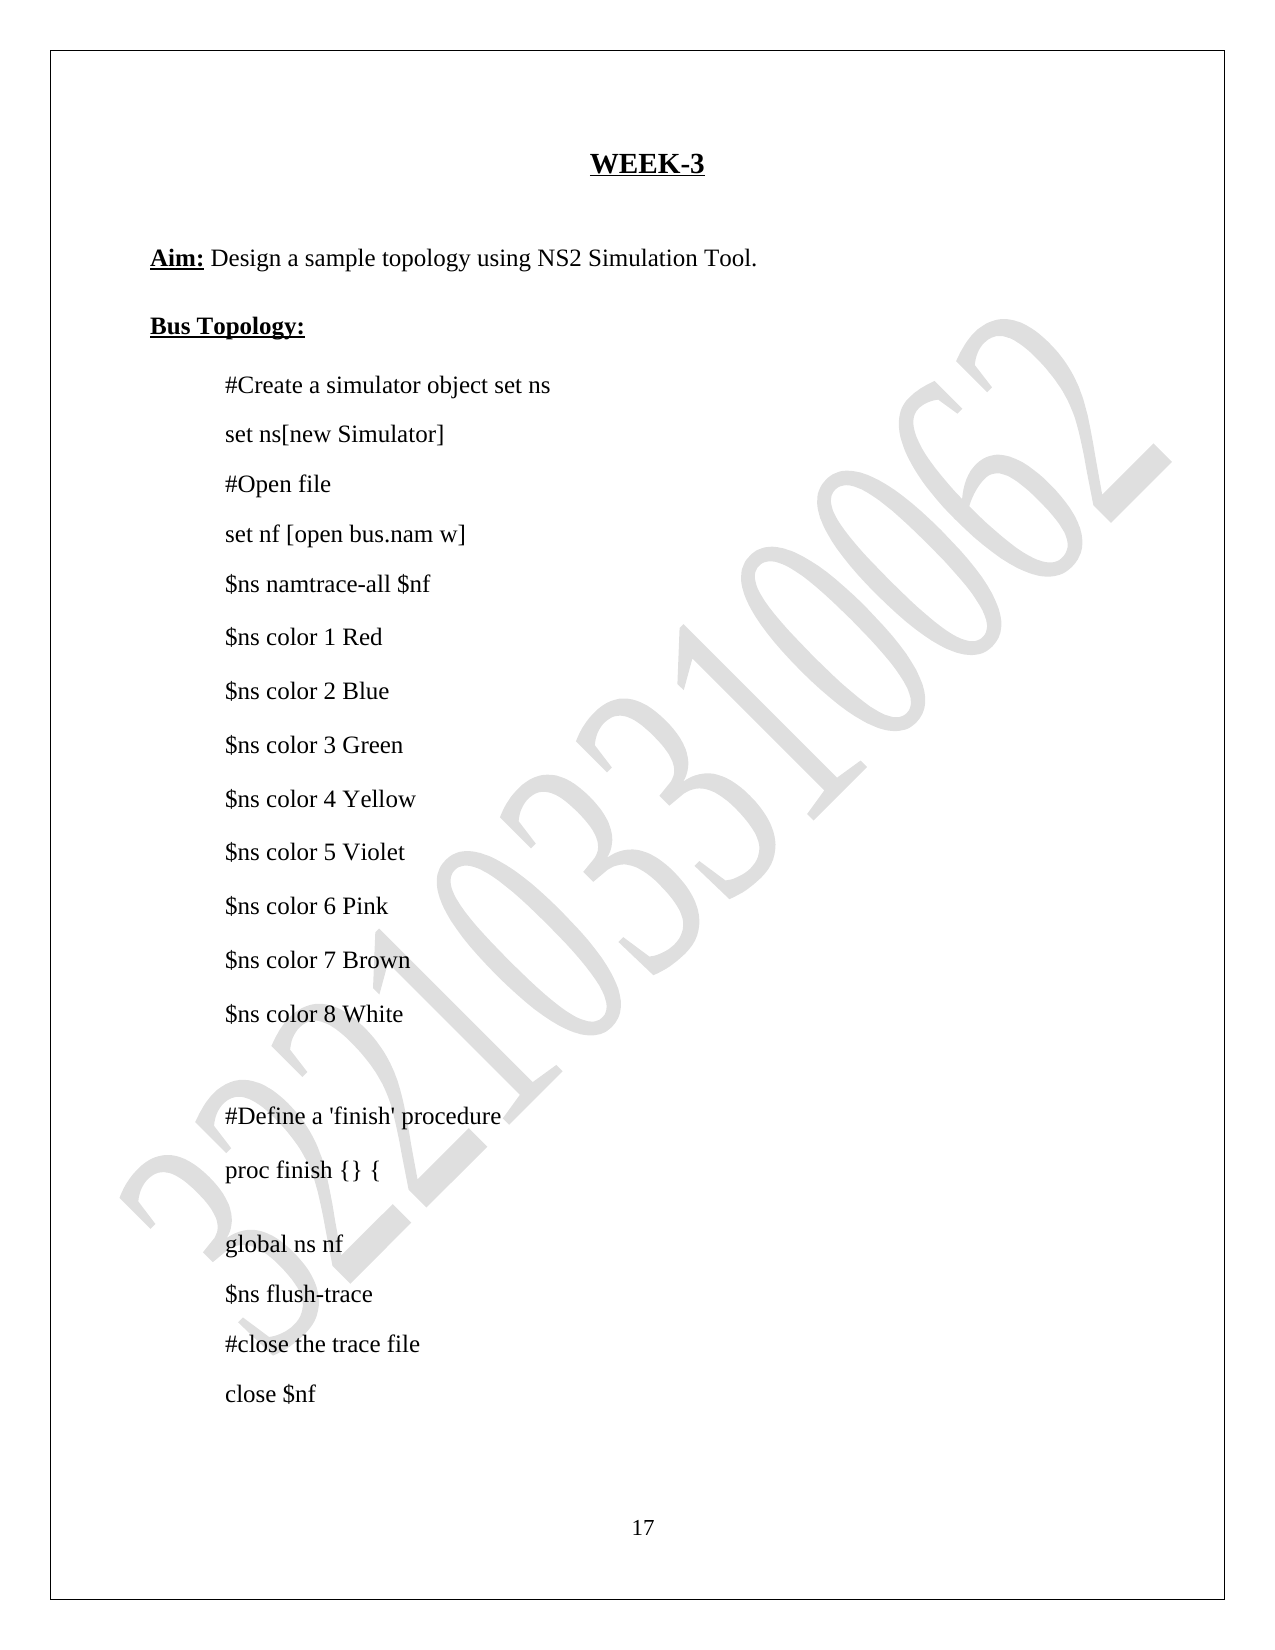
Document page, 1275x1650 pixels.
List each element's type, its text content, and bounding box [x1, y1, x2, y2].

text $ns color 6 Pink [225, 891, 1146, 920]
text $ns flush-trace [225, 1279, 493, 1308]
subtitle Bus Topology: [150, 311, 1146, 340]
text close $nf [225, 1379, 493, 1408]
text $ns color 3 Green [225, 730, 1146, 759]
text $ns color 7 Brown [225, 945, 1146, 974]
text #Create a simulator object set ns [225, 370, 585, 398]
text $ns color 4 Yellow [225, 784, 1146, 812]
text $ns color 8 White [225, 999, 1146, 1027]
text $ns color 2 Blue [225, 676, 1146, 705]
text Aim: Design a sample topology using NS2 Simulation Tool. [150, 243, 1146, 272]
text $ns namtrace-all $nf [225, 569, 1146, 597]
text global ns nf [225, 1229, 479, 1258]
text $ns color 5 Violet [225, 837, 1146, 866]
text set nf [open bus.nam w] [225, 519, 585, 547]
text #Open file [225, 469, 585, 498]
text WEEK-3 [589, 146, 1146, 179]
text set ns[new Simulator] [225, 419, 585, 448]
subtitle #Define a 'finish' procedure [139, 1101, 1146, 1130]
text $ns color 1 Red [225, 622, 1146, 651]
text #close the trace file [225, 1329, 493, 1358]
text proc finish {} { [225, 1155, 479, 1183]
